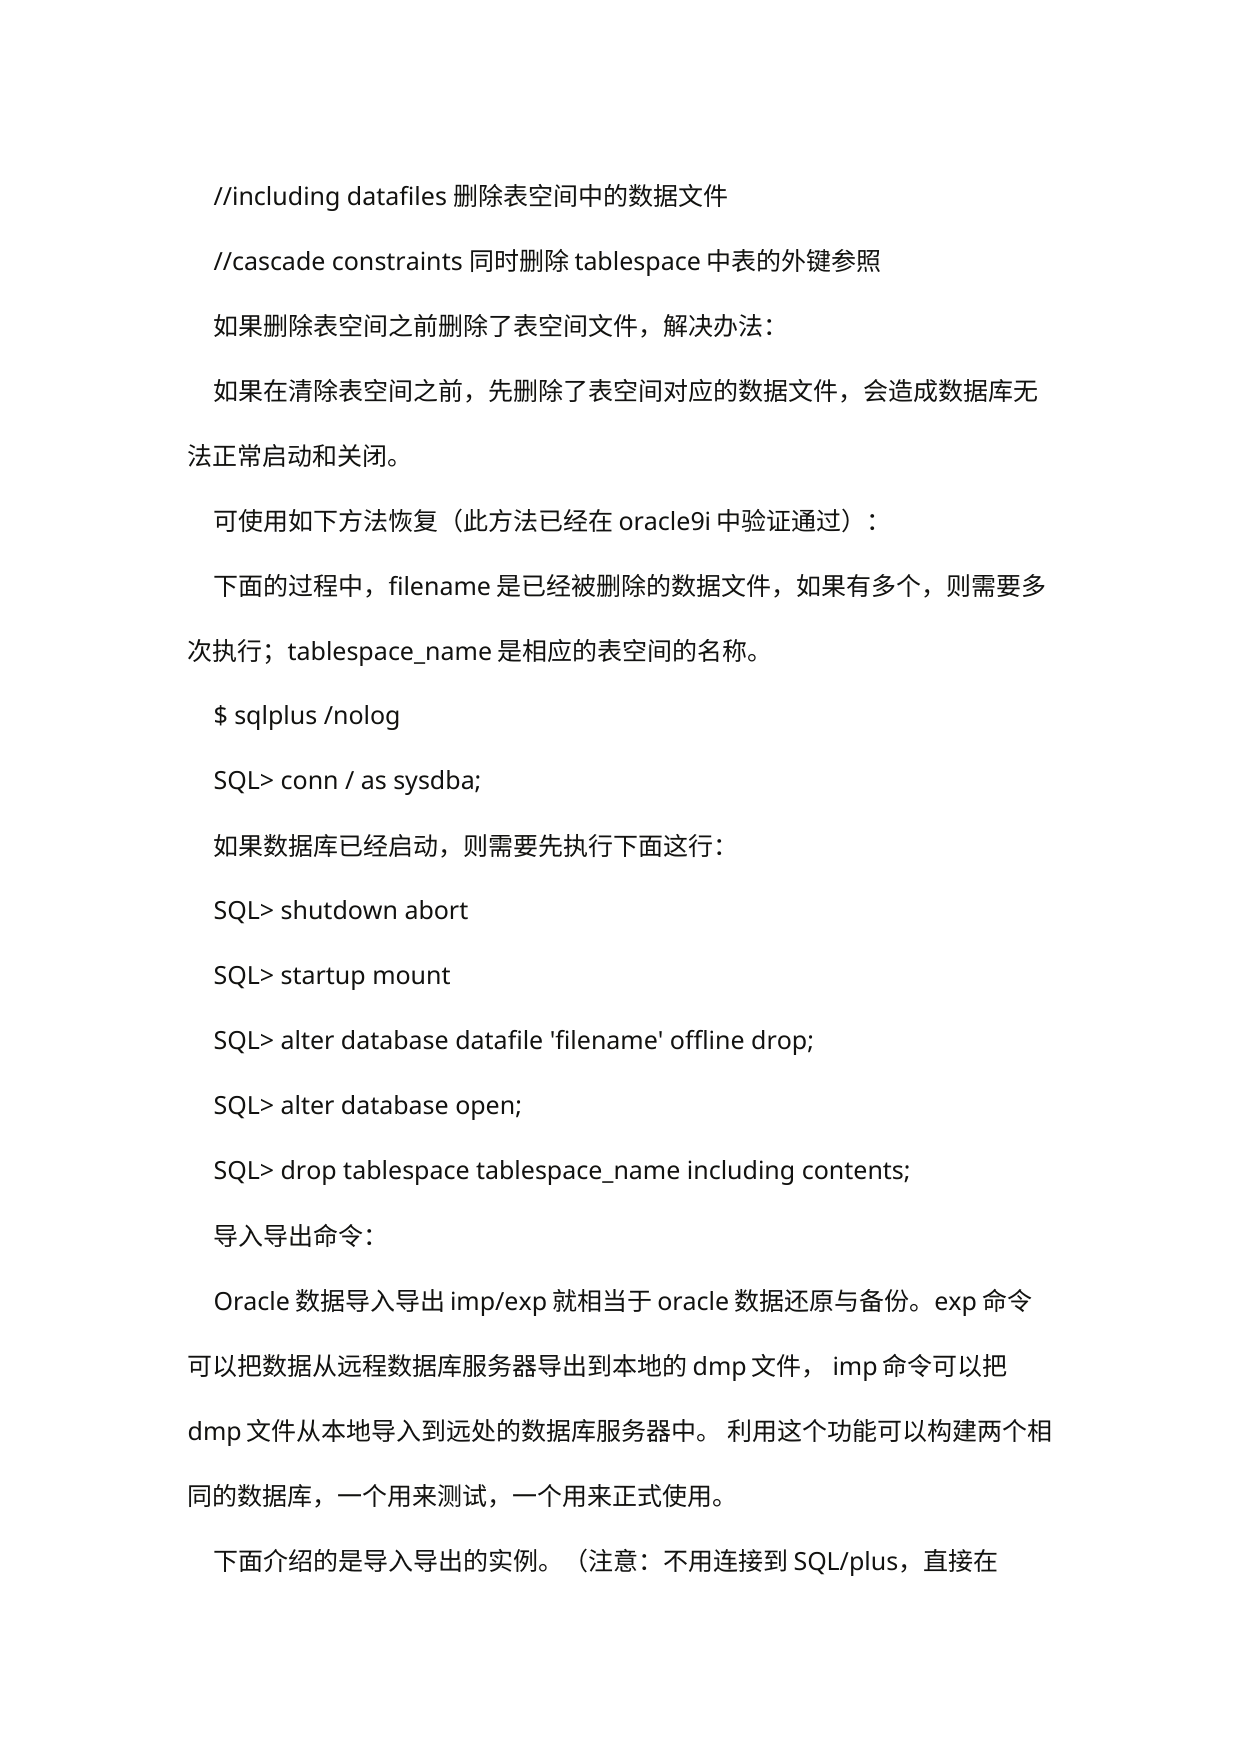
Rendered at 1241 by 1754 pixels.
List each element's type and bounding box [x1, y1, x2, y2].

text [187, 162, 1053, 1267]
text [187, 1267, 1053, 1592]
